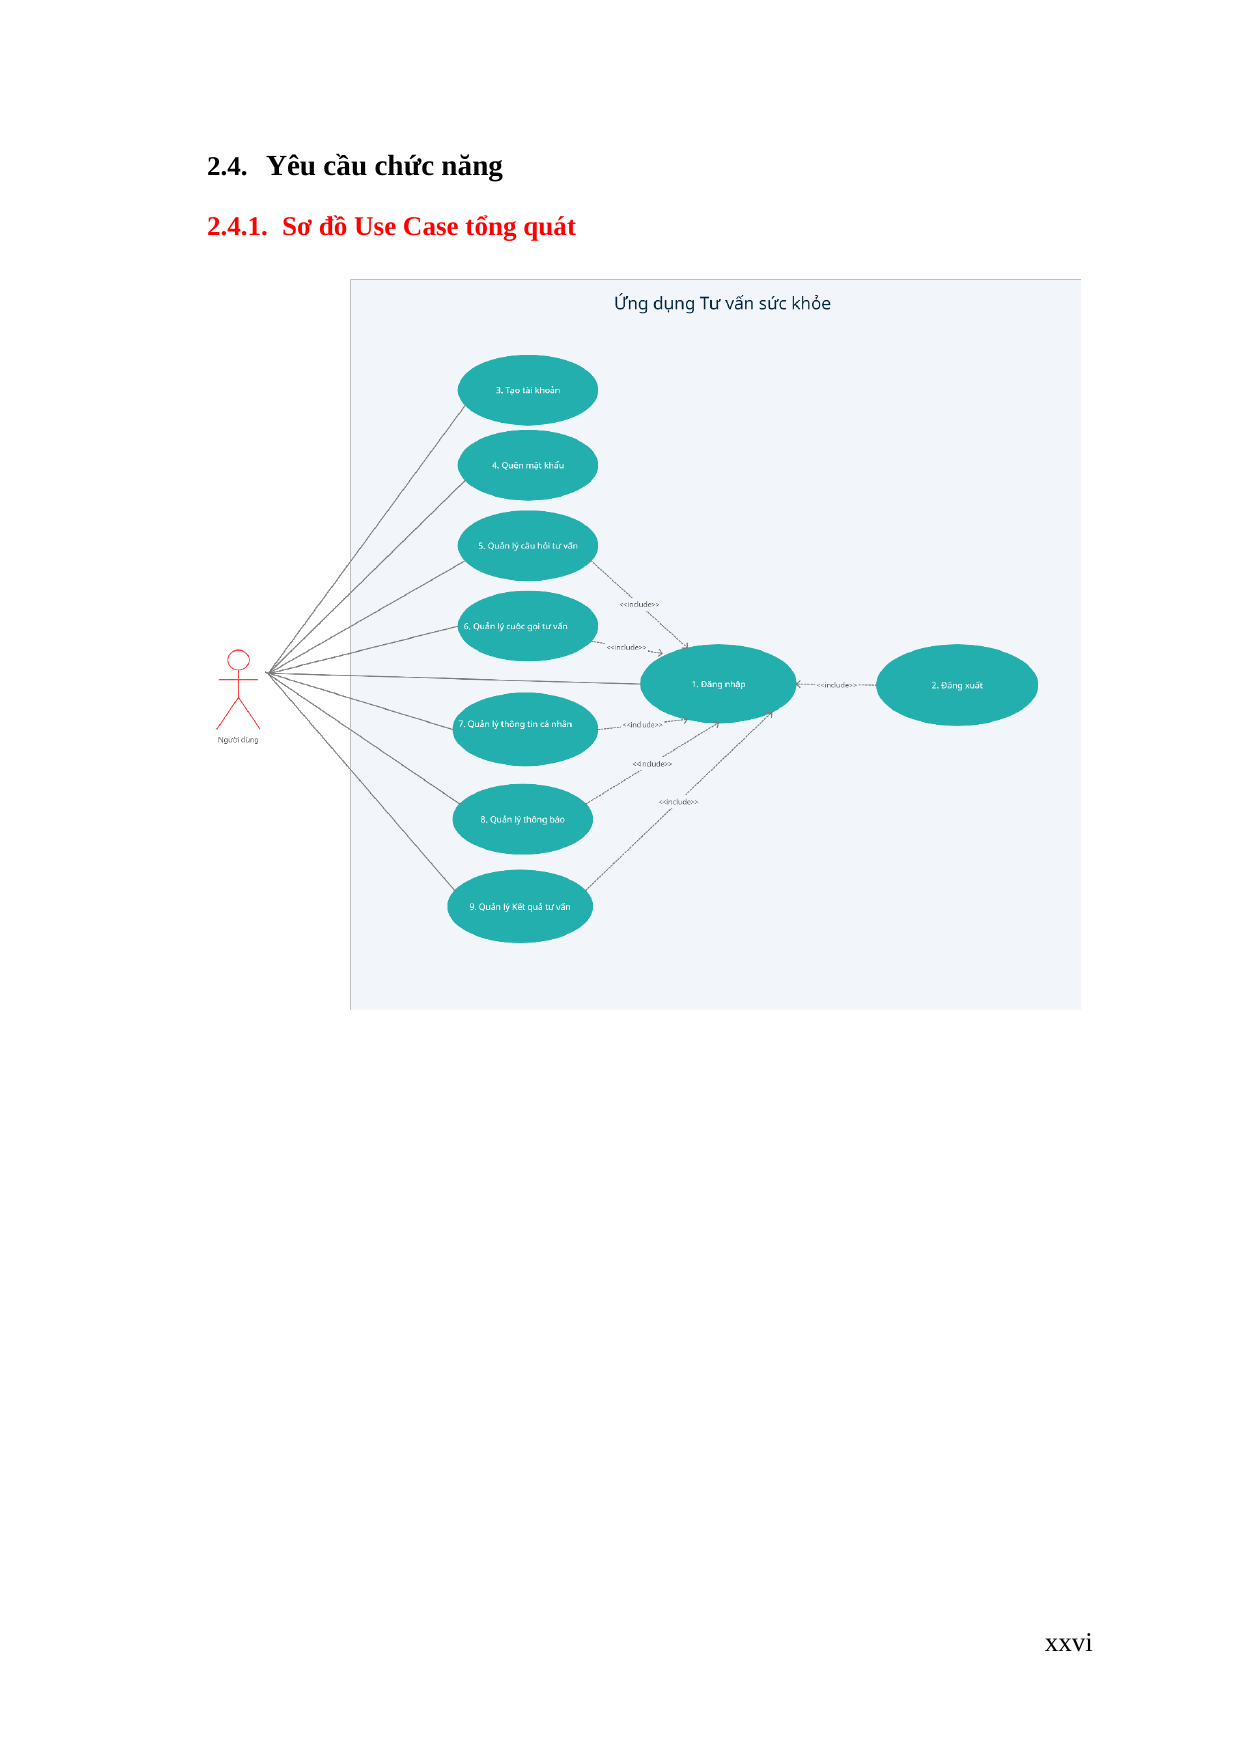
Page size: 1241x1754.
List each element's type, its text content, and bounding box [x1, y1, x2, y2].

subtitle Sơ đồ Use Case tổng quát [207, 211, 1092, 242]
subtitle Yêu cầu chức năng [207, 148, 1092, 181]
picture [206, 269, 1091, 1020]
